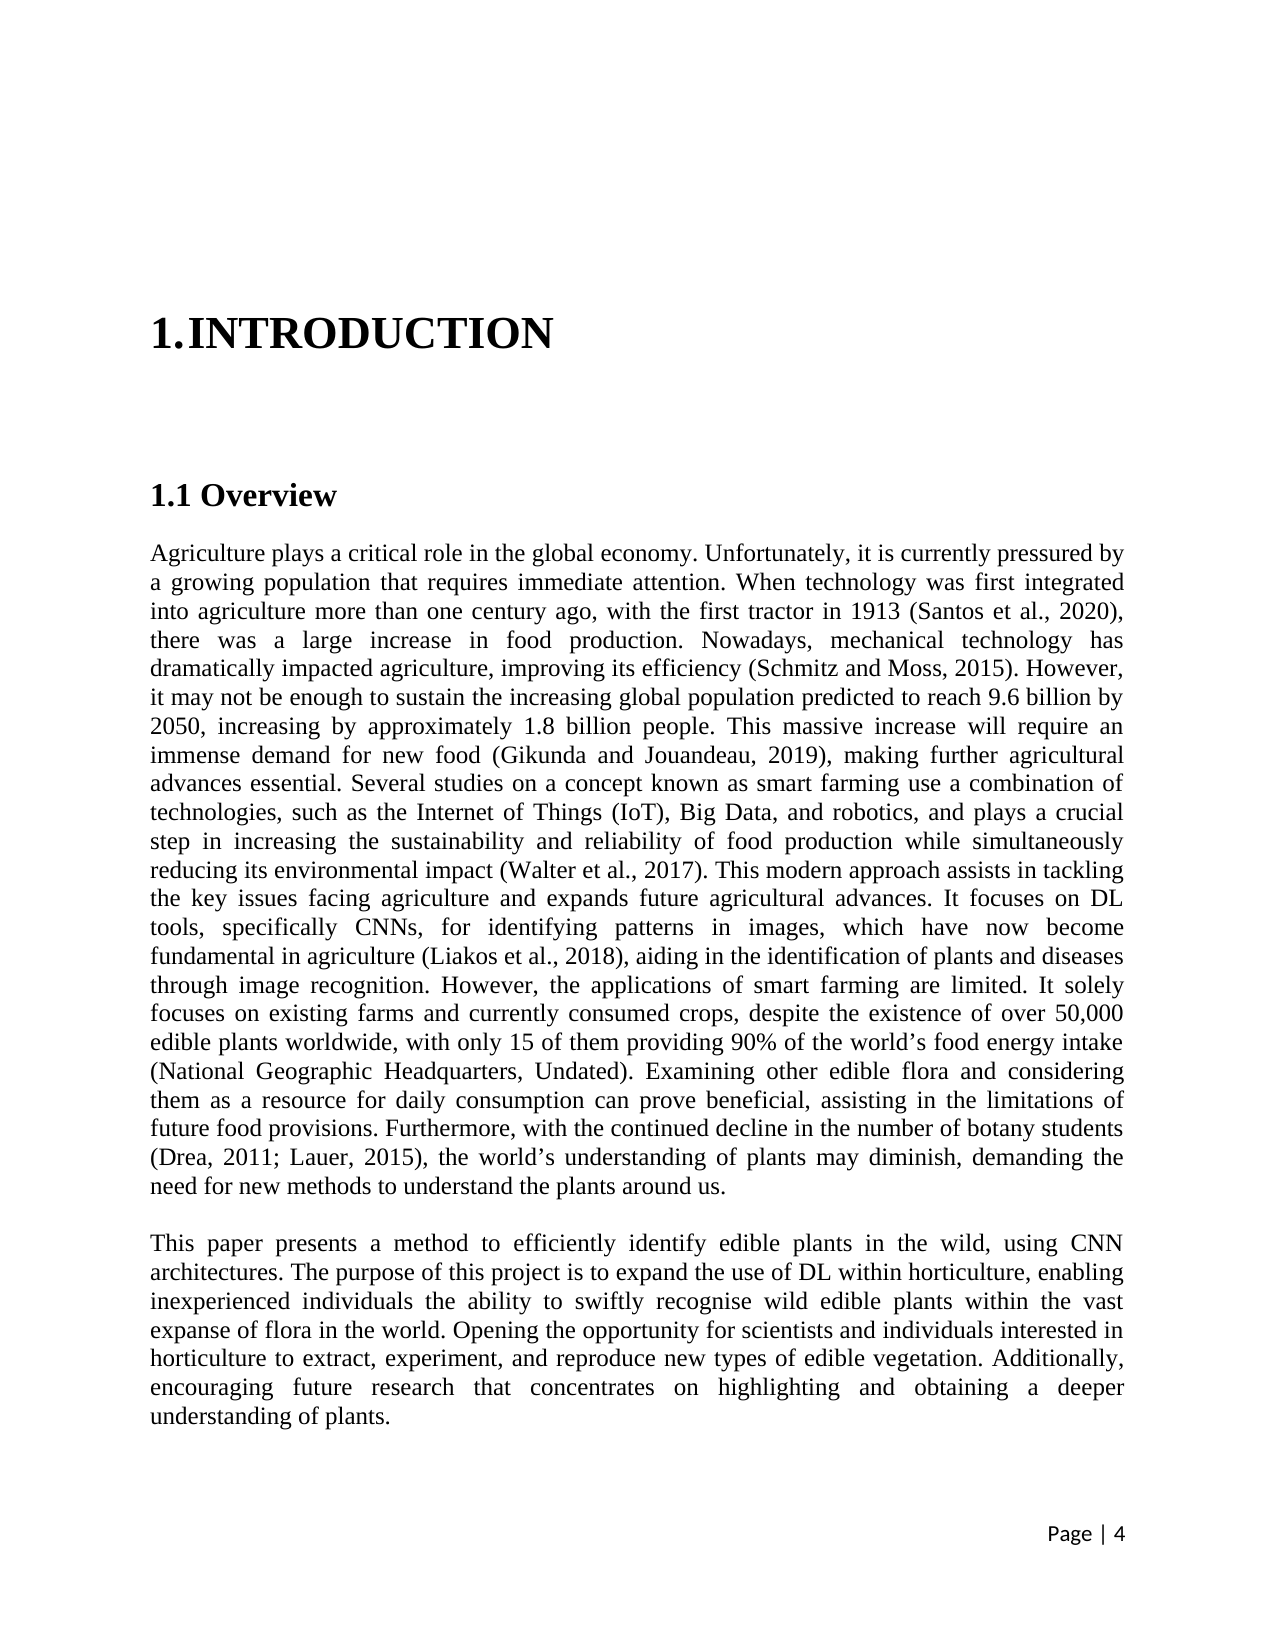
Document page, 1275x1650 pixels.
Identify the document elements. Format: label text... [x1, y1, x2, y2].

list INTRODUCTION [150, 305, 1125, 358]
text 1.1 Overview [150, 475, 1125, 513]
text Agriculture plays a critical role in the global economy. Unfortunately, it is currently pressured by a growing population that requires immediate attention. When technology was first integrated into agriculture more than one century ago, with the first tractor in 1913 (Santos et al., 2020), there was a large increase in food production. Nowadays, mechanical technology has dramatically impacted agriculture, improving its efficiency (Schmitz and Moss, 2015). However, it may not be enough to sustain the increasing global population predicted to reach 9.6 billion by 2050, increasing by approximately 1.8 billion people. This massive increase will require an immense demand for new food (Gikunda and Jouandeau, 2019), making further agricultural advances essential. Several studies on a concept known as smart farming use a combination of technologies, such as the Internet of Things (IoT), Big Data, and robotics, and plays a crucial step in increasing the sustainability and reliability of food production while simultaneously reducing its environmental impact (Walter et al., 2017). This modern approach assists in tackling the key issues facing agriculture and expands future agricultural advances. It focuses on DL tools, specifically CNNs, for identifying patterns in images, which have now become fundamental in agriculture (Liakos et al., 2018), aiding in the identification of plants and diseases through image recognition. However, the applications of smart farming are limited. It solely focuses on existing farms and currently consumed crops, despite the existence of over 50,000 edible plants worldwide, with only 15 of them providing 90% of the world’s food energy intake (National Geographic Headquarters, Undated). Examining other edible flora and considering them as a resource for daily consumption can prove beneficial, assisting in the limitations of future food provisions. Furthermore, with the continued decline in the number of botany students (Drea, 2011; Lauer, 2015), the world’s understanding of plants may diminish, demanding the need for new methods to understand the plants around us. [150, 538, 1125, 1200]
text This paper presents a method to efficiently identify edible plants in the wild, using CNN architectures. The purpose of this project is to expand the use of DL within horticulture, enabling inexperienced individuals the ability to swiftly recognise wild edible plants within the vast expanse of flora in the world. Opening the opportunity for scientists and individuals interested in horticulture to extract, experiment, and reproduce new types of edible vegetation. Additionally, encouraging future research that concentrates on highlighting and obtaining a deeper understanding of plants. [150, 1228, 1125, 1430]
